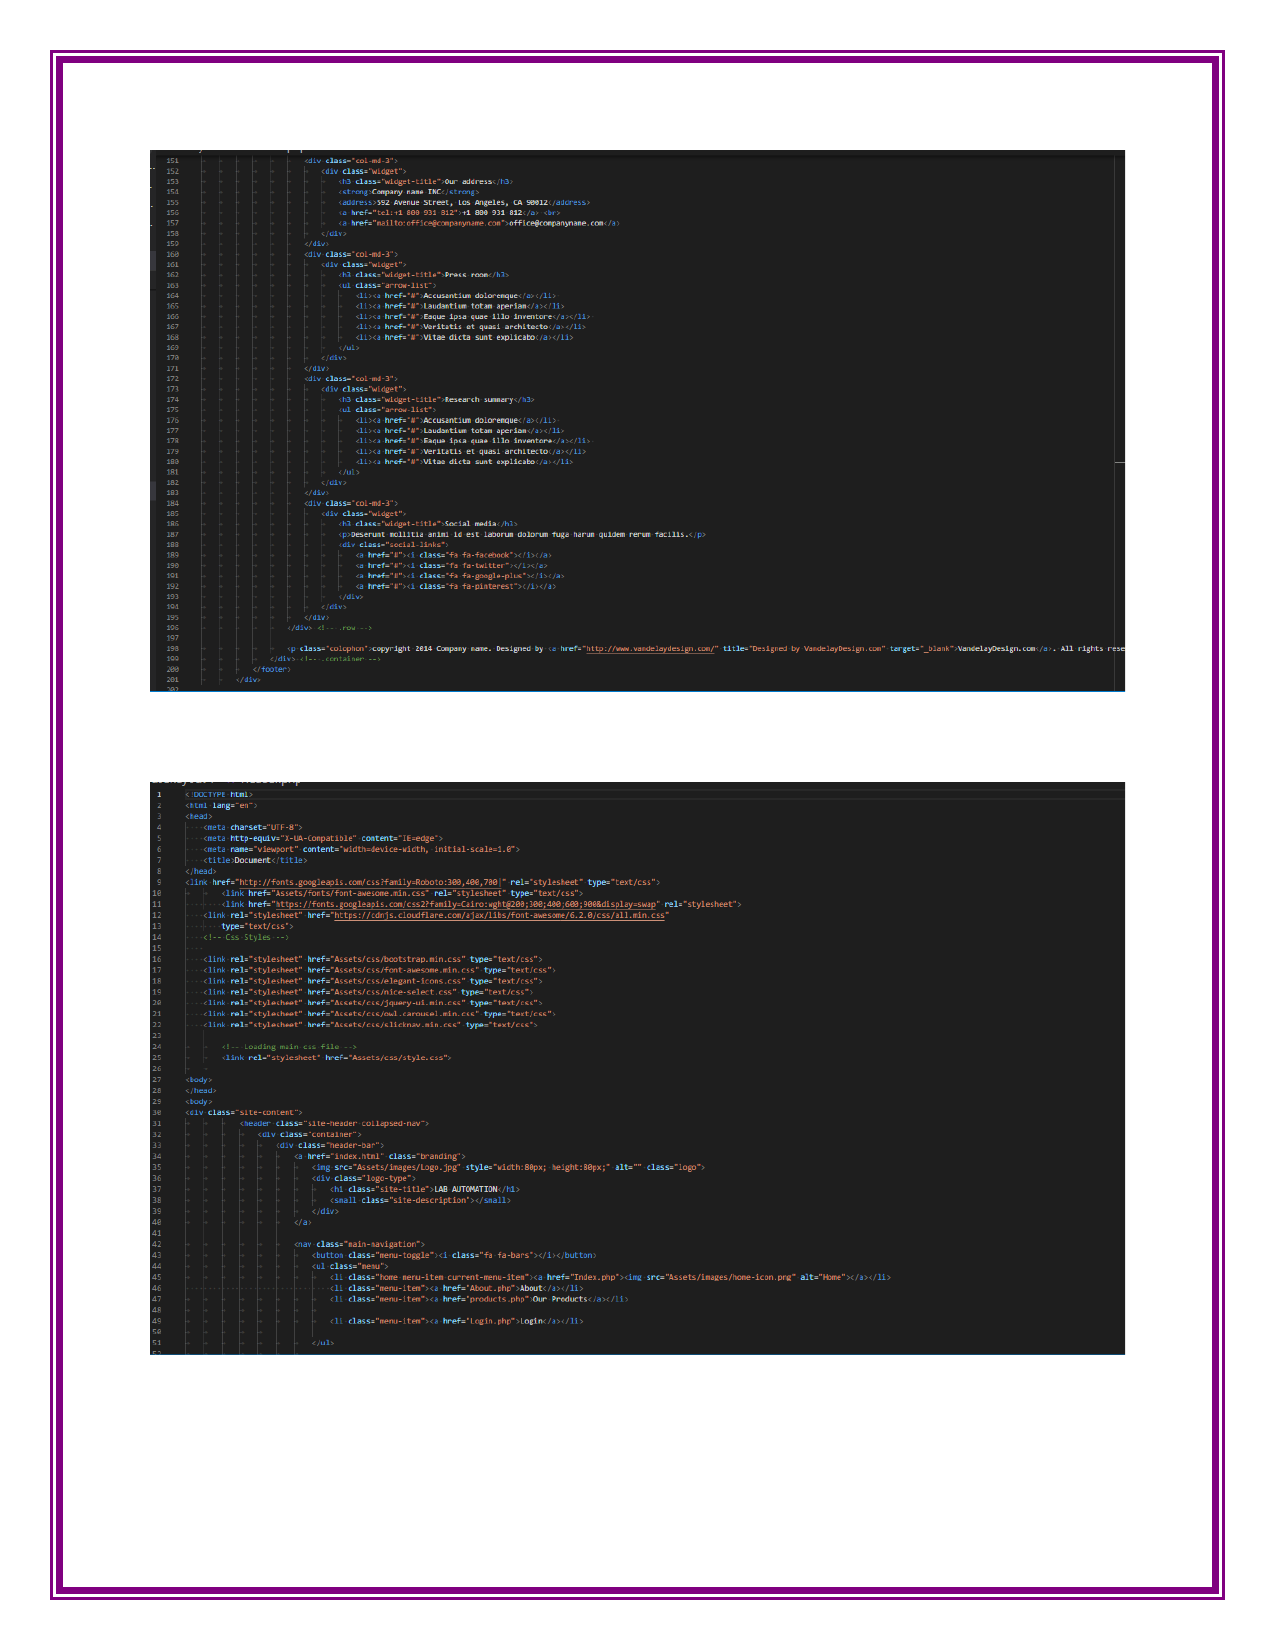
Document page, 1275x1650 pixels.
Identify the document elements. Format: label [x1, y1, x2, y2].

picture [150, 782, 1125, 1355]
picture [150, 150, 1125, 692]
